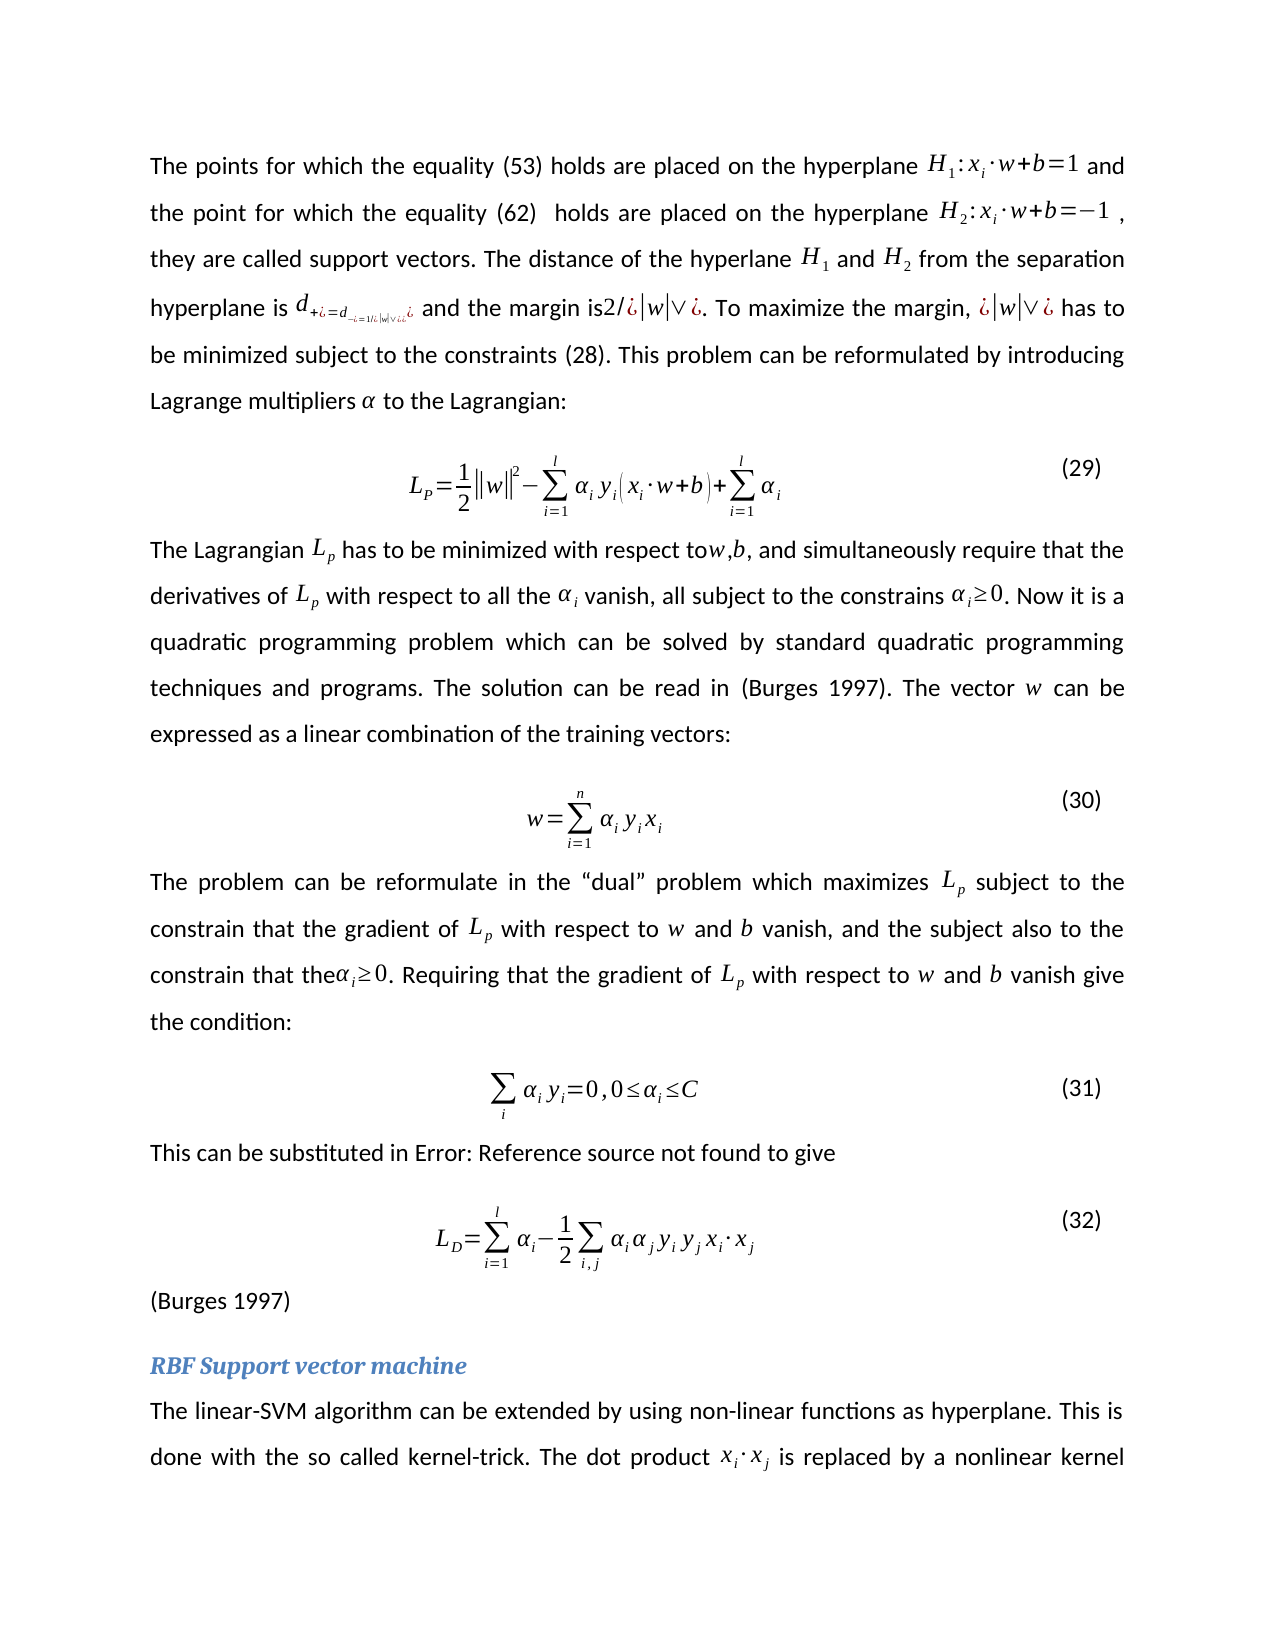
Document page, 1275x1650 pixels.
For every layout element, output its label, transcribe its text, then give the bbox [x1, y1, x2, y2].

table_header [139, 1204, 1050, 1286]
subtitle RBF Support vector machine [150, 1352, 1125, 1381]
table_header [139, 785, 1050, 866]
text The problem can be reformulate in the “dual” problem which maximizes subject to the constrain that the gradient of with respect to and vanish, and the subject also to the constrain that the. Requiring that the gradient of with respect to and vanish give the condition: [150, 866, 1125, 1036]
text The Lagrangian has to be minimized with respect to,, and simultaneously require that the derivatives of with respect to all the vanish, all subject to the constrains . Now it is a quadratic programming problem which can be solved by standard quadratic programming techniques and programs. The solution can be read in . The vector can be expressed as a linear combination of the training vectors: [150, 533, 1125, 748]
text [150, 1395, 1125, 1472]
table_header [139, 1072, 1050, 1137]
text The points for which the equality (53) holds are placed on the hyperplane and the point for which the equality (62) holds are placed on the hyperplane , they are called support vectors. The distance of the hyperlane and from the separation hyperplane is and the margin is. To maximize the margin, has to be minimized subject to the constraints (28). This problem can be reformulated by introducing Lagrange multipliers to the Lagrangian: [150, 150, 1125, 416]
table_header [139, 452, 1050, 533]
